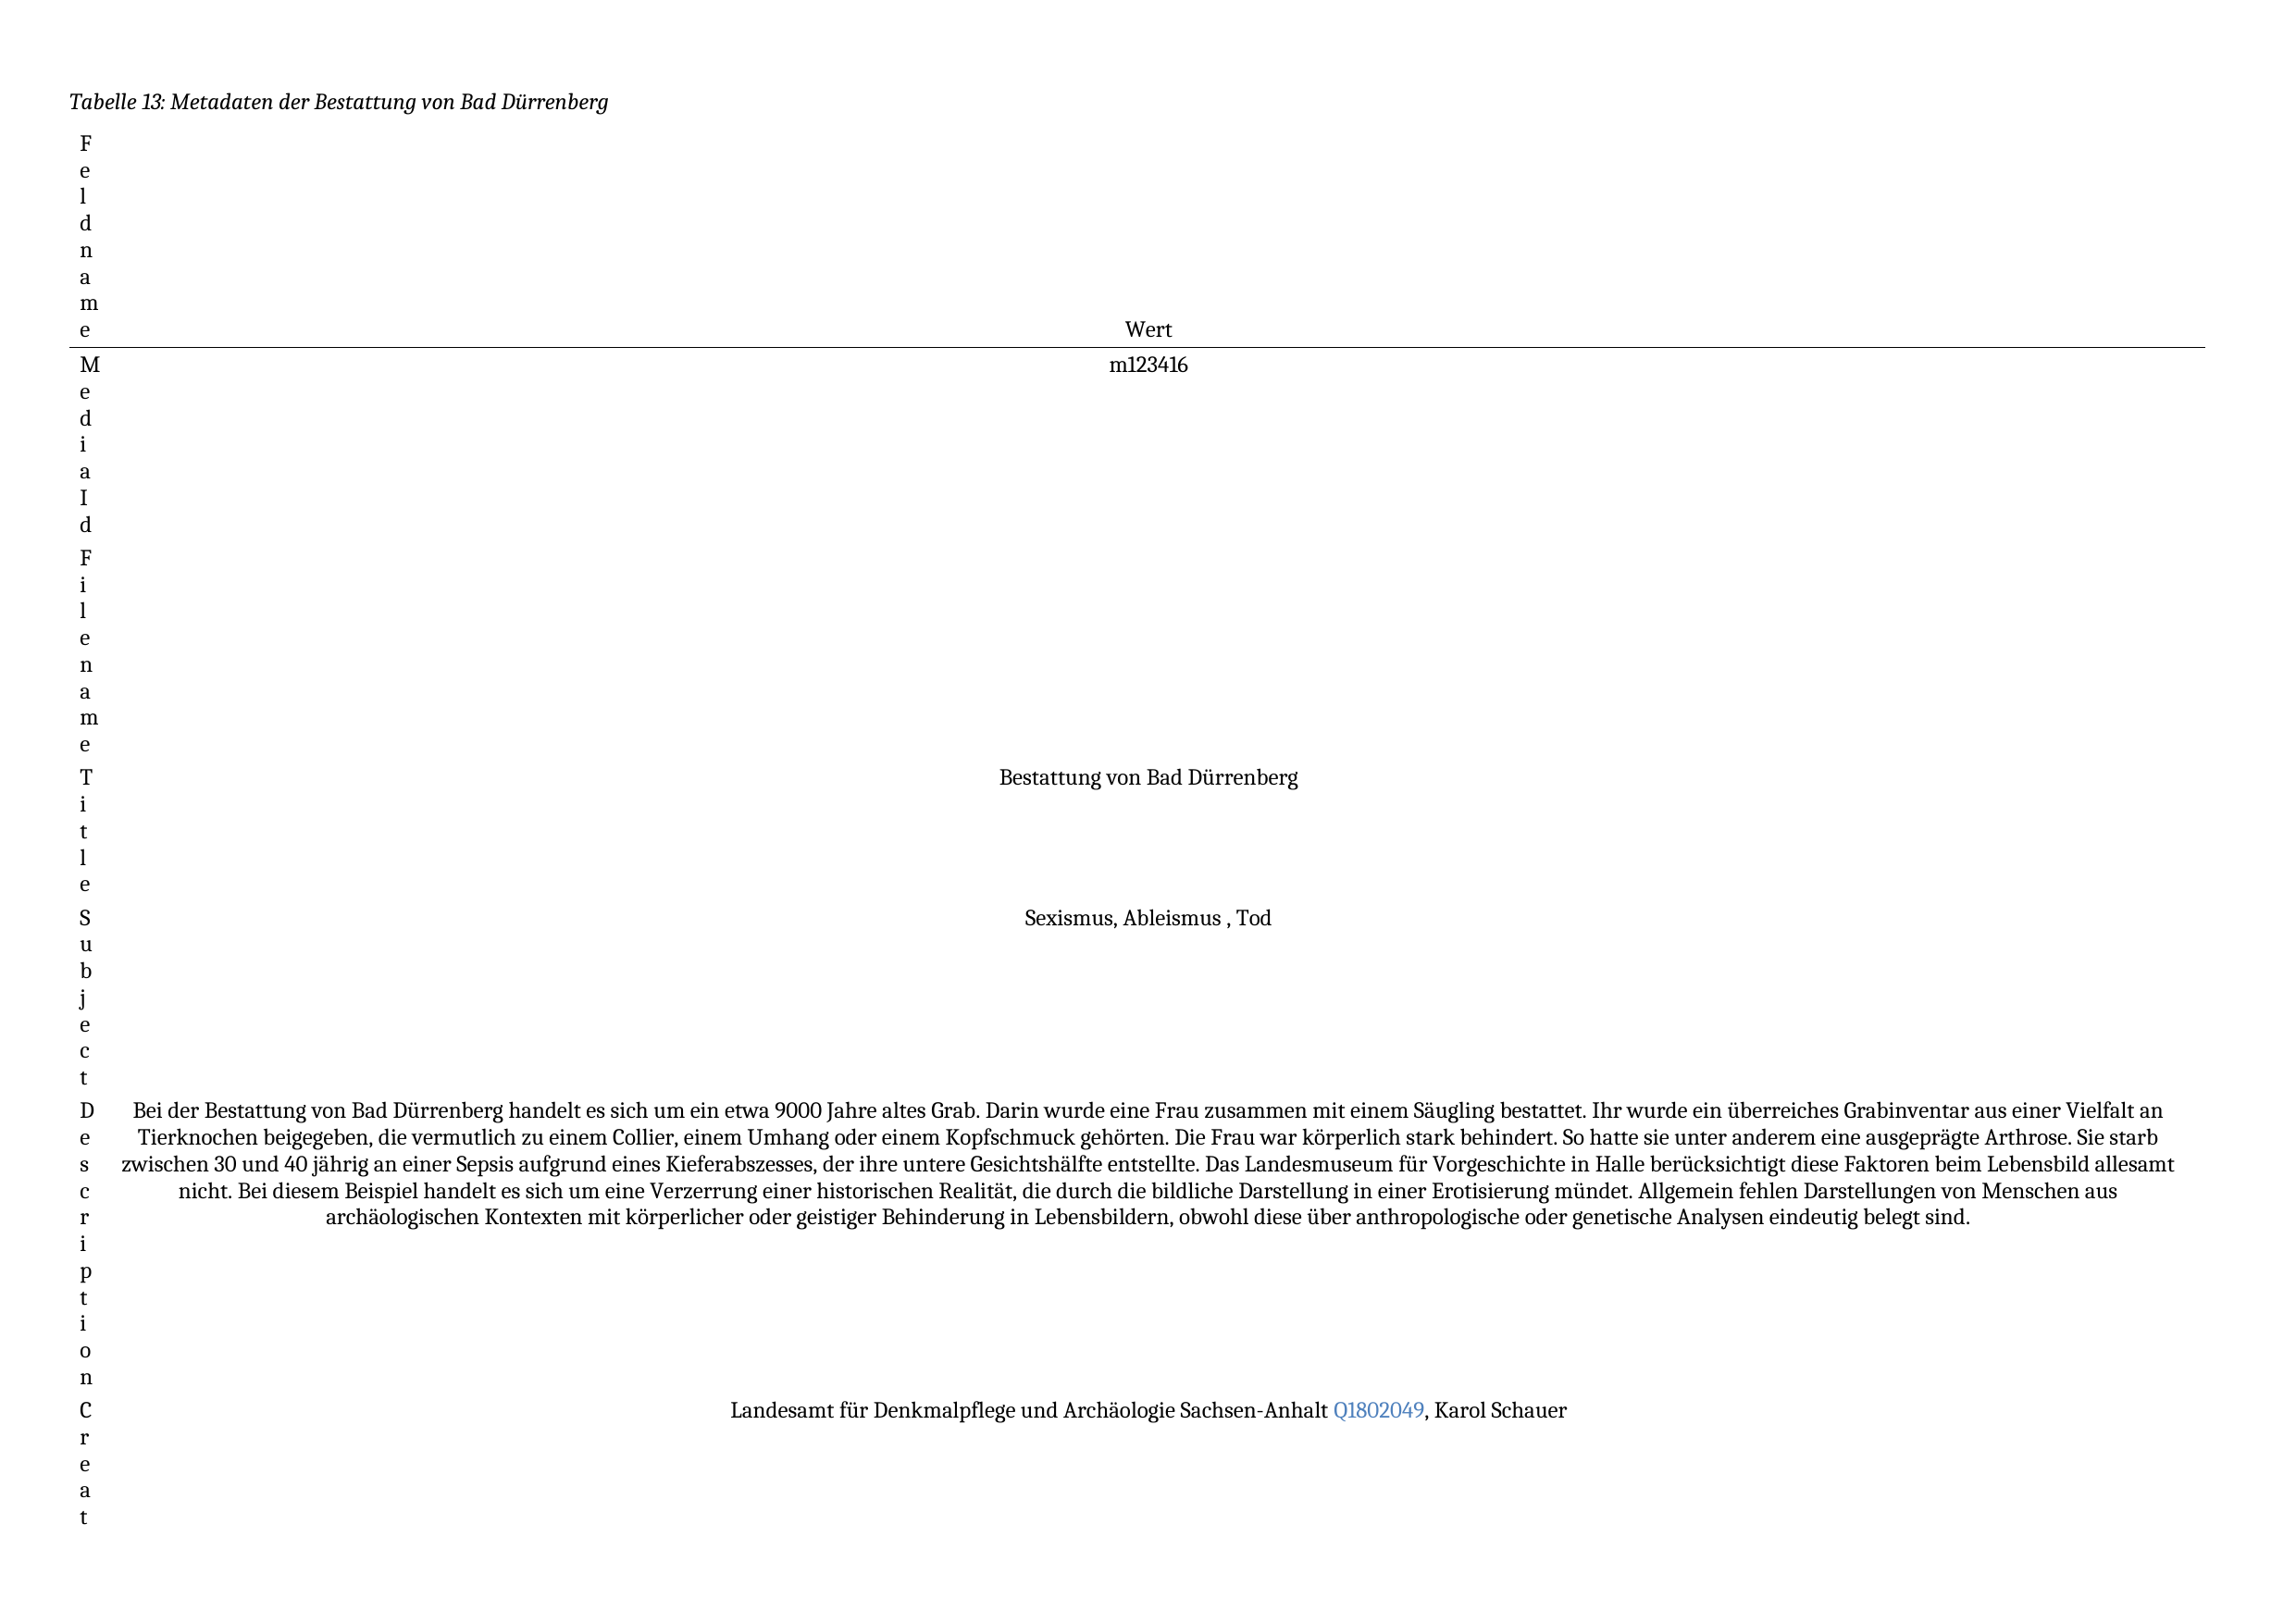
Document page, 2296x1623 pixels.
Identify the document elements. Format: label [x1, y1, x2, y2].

table_header [59, 69, 2215, 1530]
